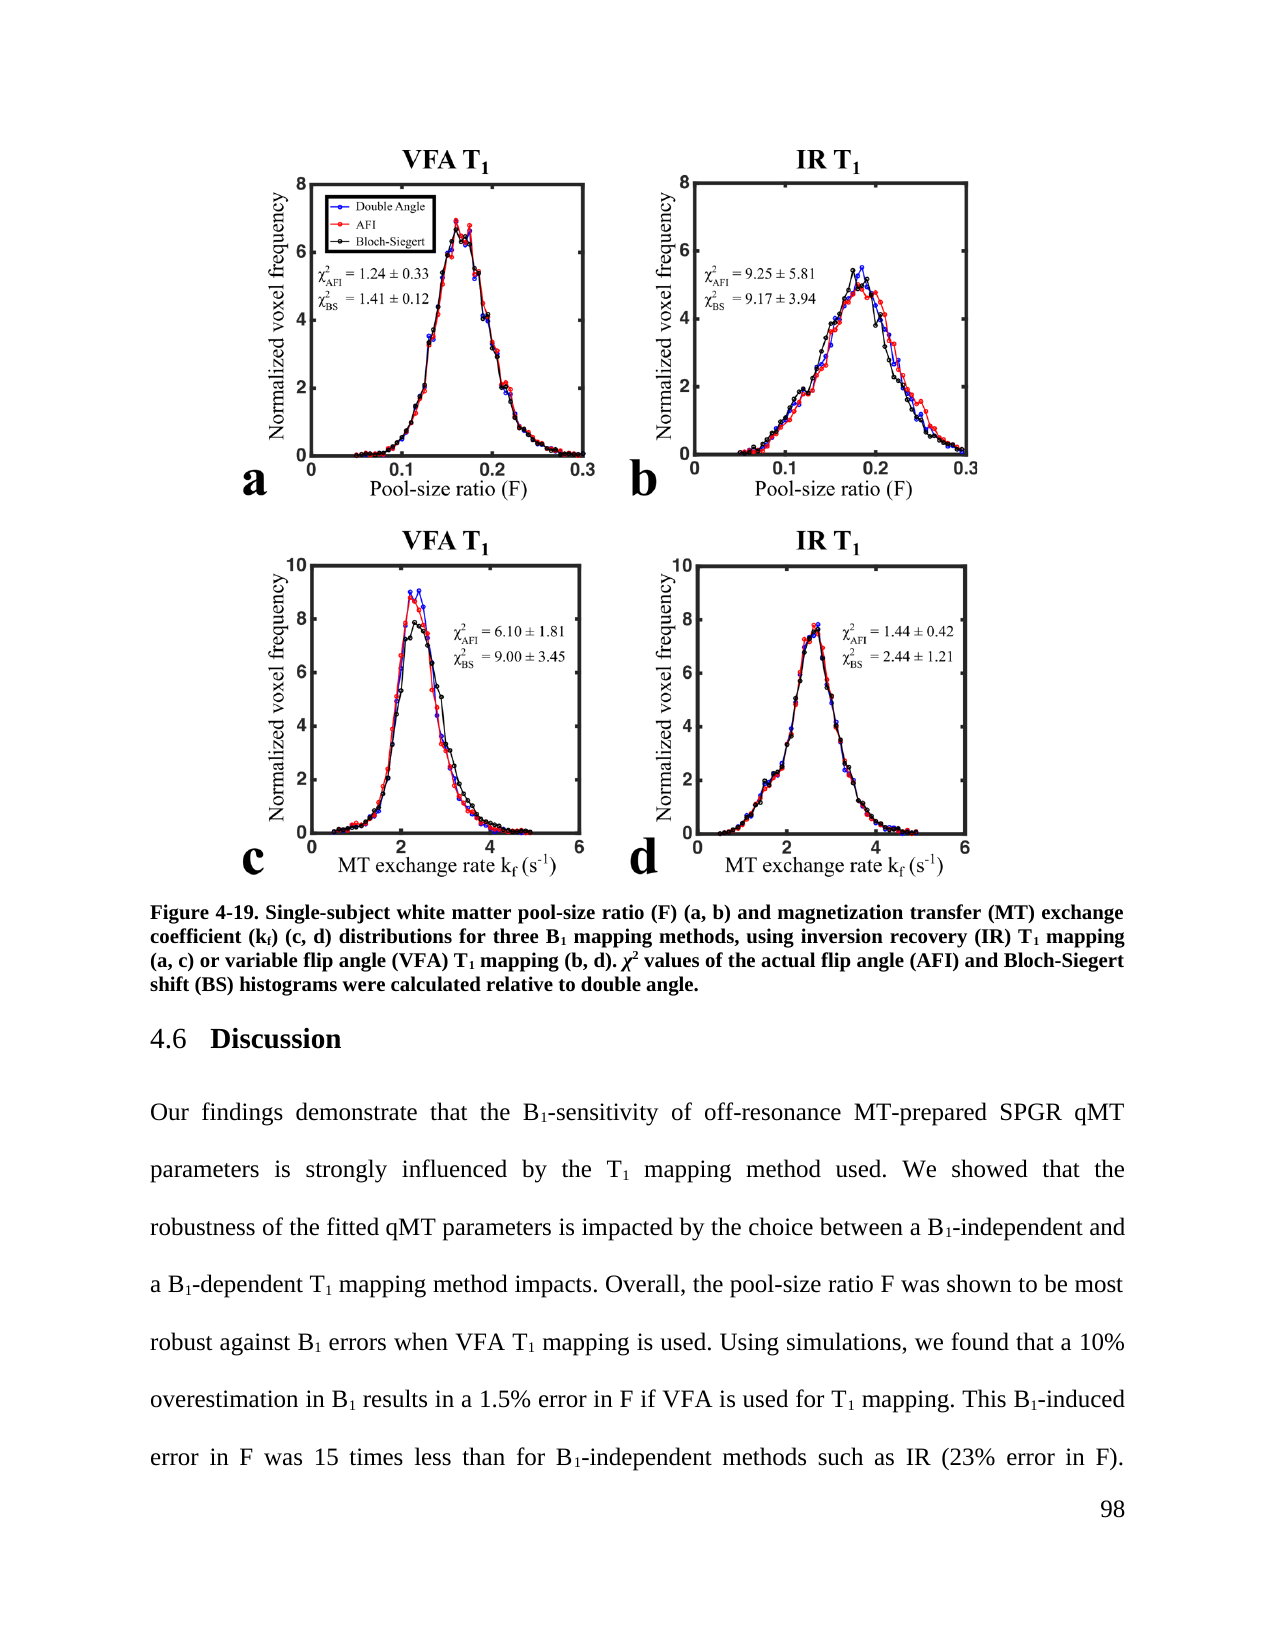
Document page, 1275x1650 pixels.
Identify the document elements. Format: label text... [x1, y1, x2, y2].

subtitle Discussion [150, 1021, 1125, 1055]
picture [218, 150, 978, 901]
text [150, 1097, 1125, 1471]
text Figure 4-8. Single-subject white matter pool-size ratio (F) (a, b) and magnetization transfer (MT) exchange coefficient (kf) (c, d) distributions for three B1 mapping methods, using inversion recovery (IR) T1 mapping (a, c) or variable flip angle (VFA) T1 mapping (b, d). χ2 values of the actual flip angle (AFI) and Bloch-Siegert shift (BS) histograms were calculated relative to double angle. [150, 900, 1125, 996]
